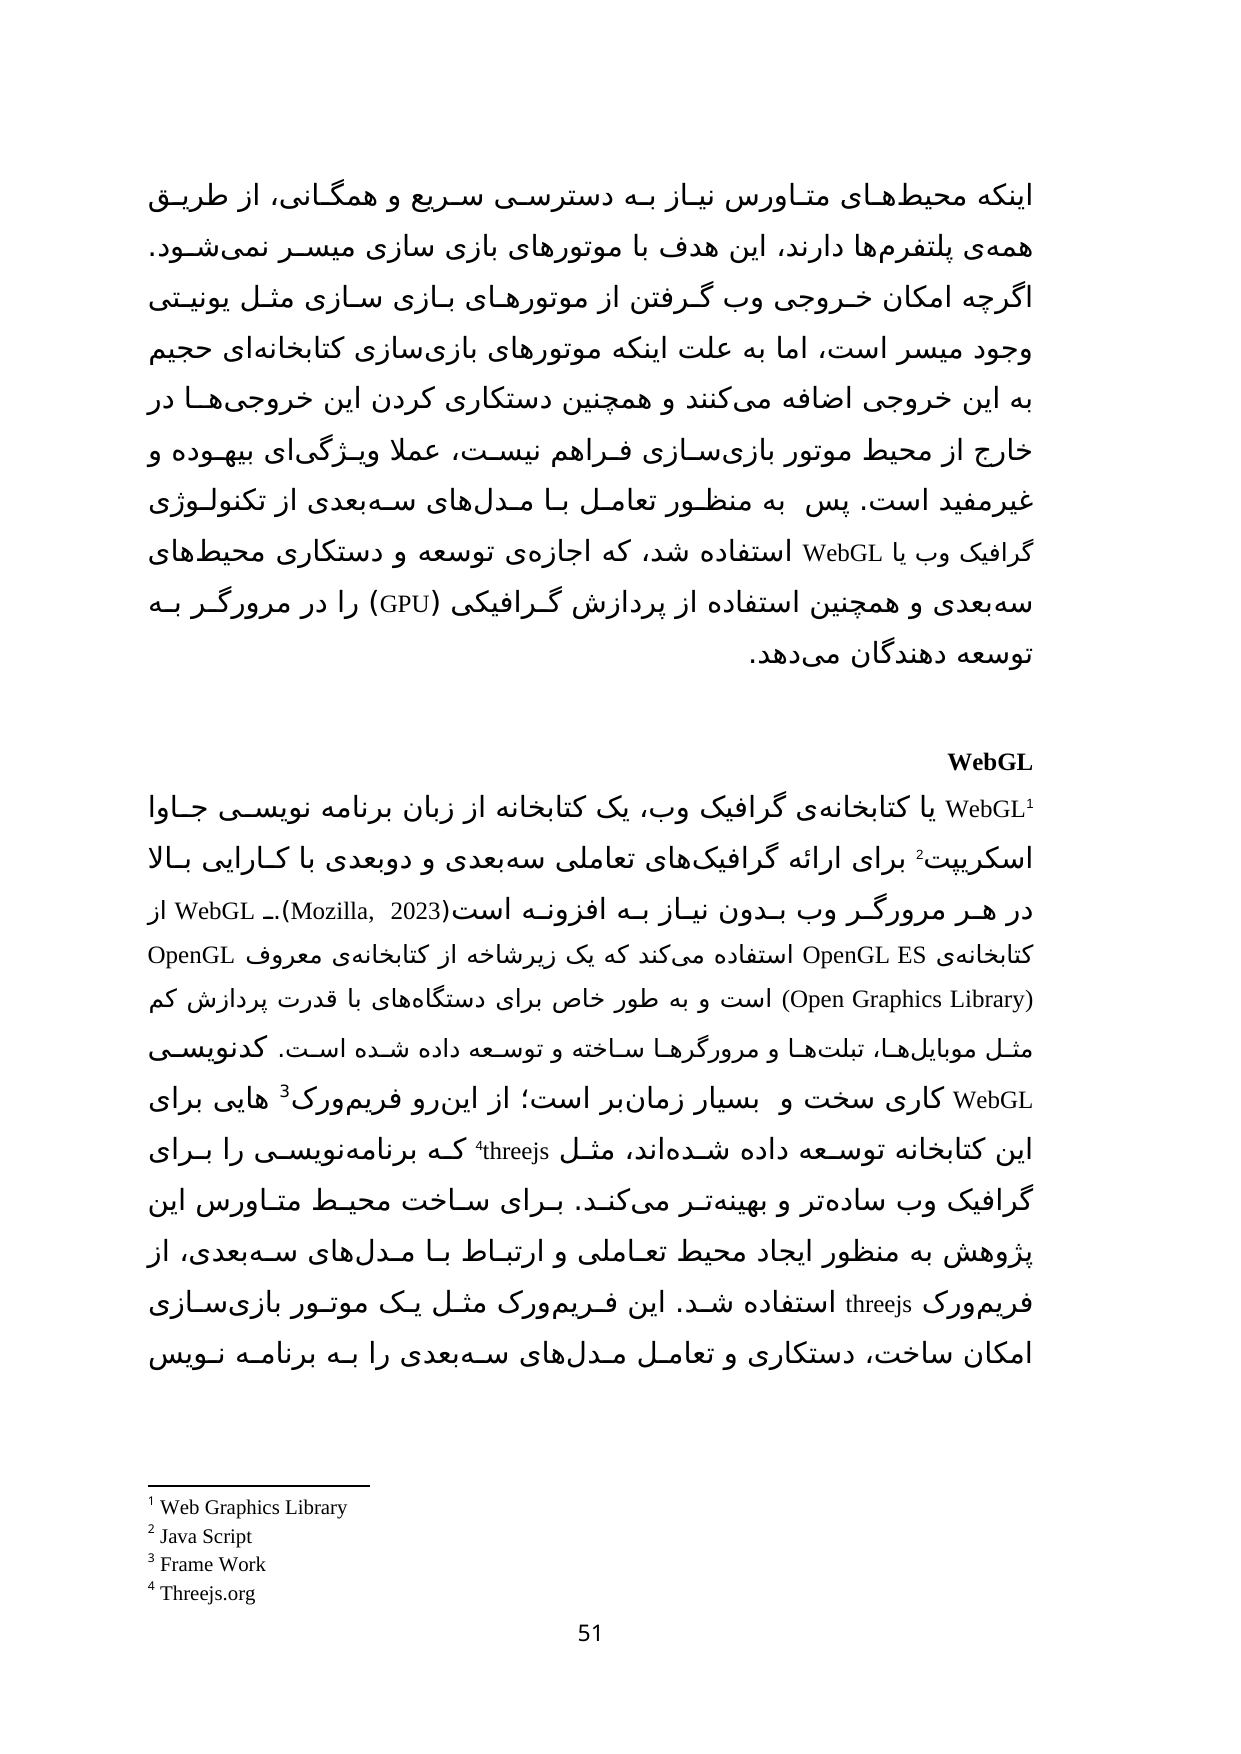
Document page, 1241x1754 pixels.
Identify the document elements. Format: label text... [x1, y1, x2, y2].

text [148, 178, 1033, 671]
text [148, 790, 1033, 1421]
text WebGL [148, 747, 1033, 776]
